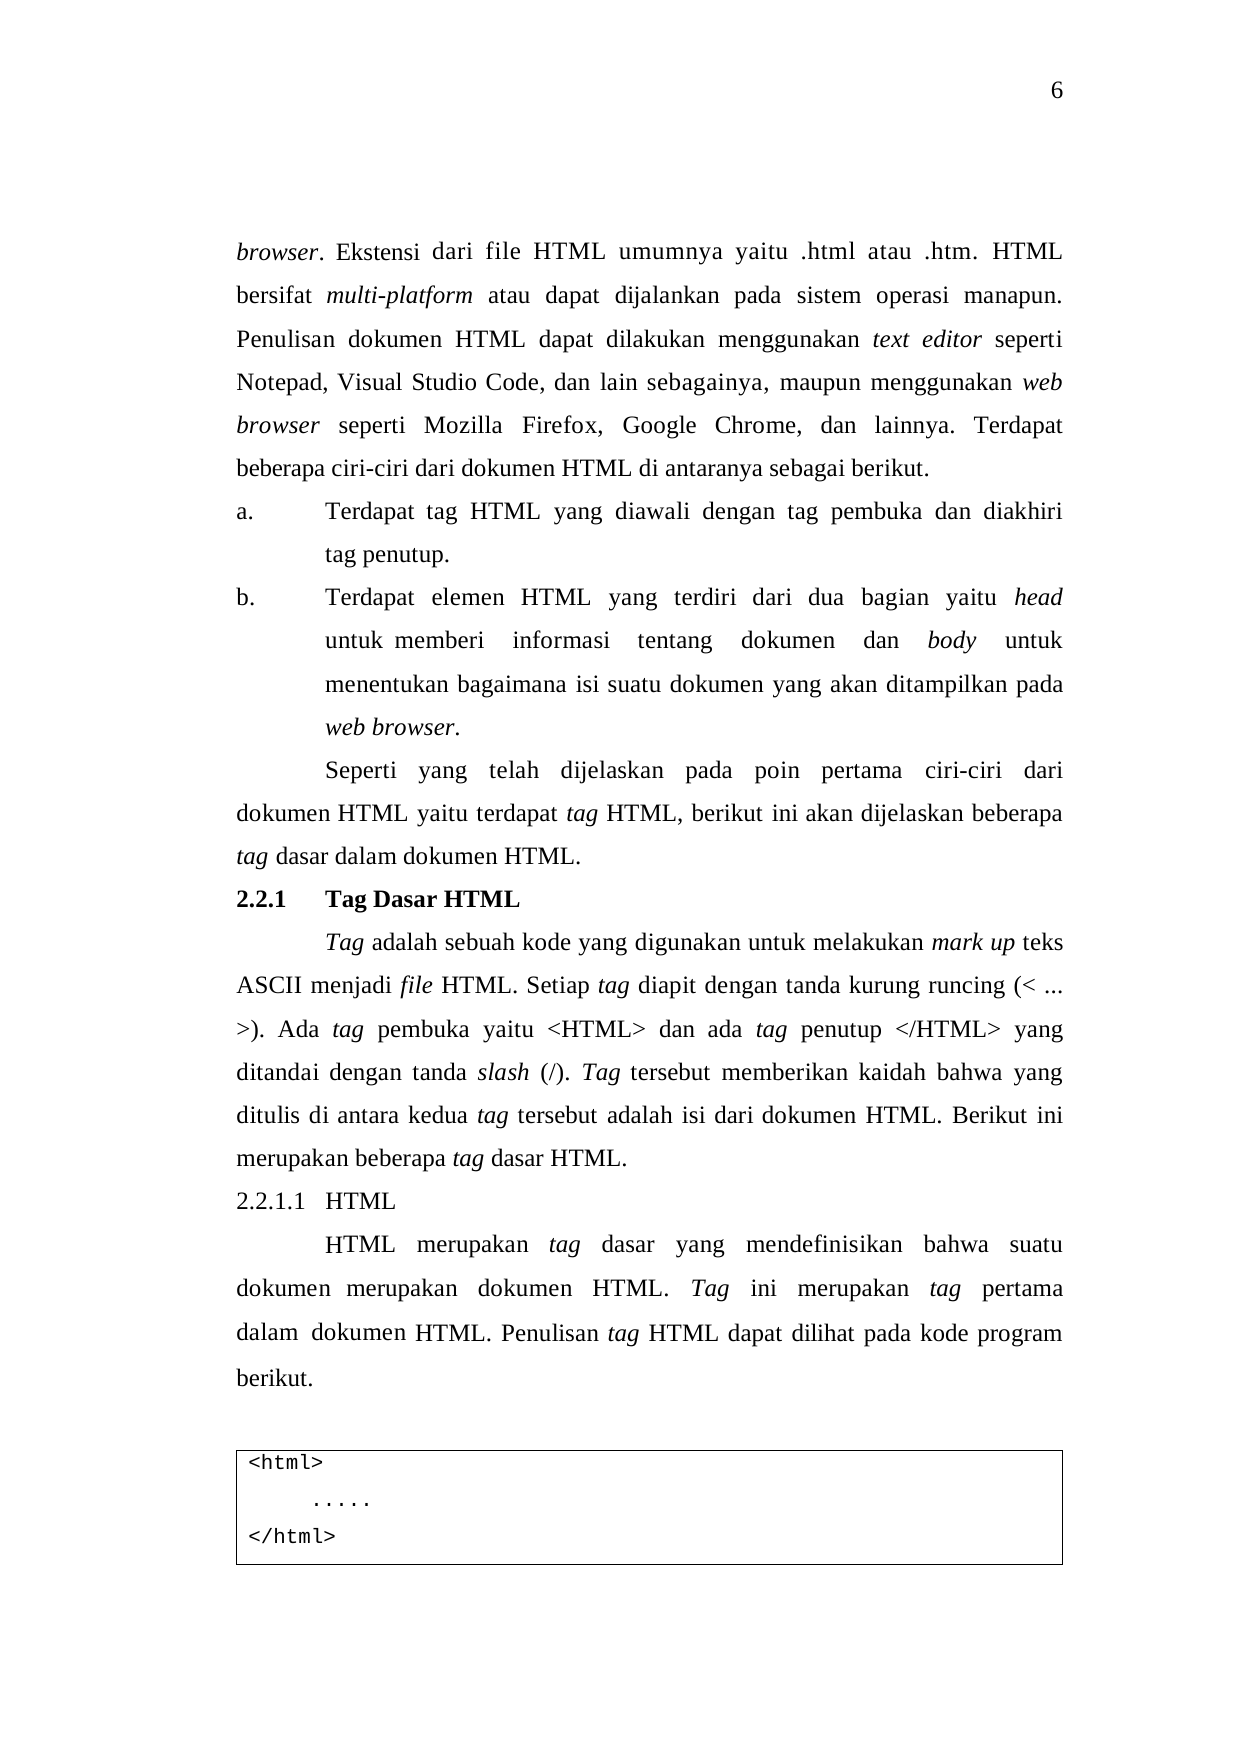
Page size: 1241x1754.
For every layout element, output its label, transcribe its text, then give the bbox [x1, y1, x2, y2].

list Terdapat tag HTML yang diawali dengan tag pembuka dan diakhiri tag penutup. [236, 496, 1063, 568]
subtitle 2.2.1.1 HTML [236, 1186, 1063, 1215]
list Terdapat elemen HTML yang terdiri dari dua bagian yaitu head untuk memberi informasi tentang dokumen dan body untuk menentukan bagaimana isi suatu dokumen yang akan ditampilkan pada web browser. [236, 582, 1063, 741]
table_header <html> ..... </html> [237, 1451, 1062, 1564]
text Tag adalah sebuah kode yang digunakan untuk melakukan mark up teks ASCII menjadi file HTML. Setiap tag diapit dengan tanda kurung runcing (< ... >). Ada tag pembuka yaitu <HTML> dan ada tag penutup </HTML> yang ditandai dengan tanda slash (/). Tag tersebut memberikan kaidah bahwa yang ditulis di antara kedua tag tersebut adalah isi dari dokumen HTML. Berikut ini merupakan beberapa tag dasar HTML. [236, 927, 1063, 1172]
subtitle 2.2.1 Tag Dasar HTML [236, 884, 1063, 913]
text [236, 236, 1063, 482]
text HTML merupakan tag dasar yang mendefinisikan bahwa suatu dokumen merupakan dokumen HTML. Tag ini merupakan tag pertama dalam dokumen HTML. Penulisan tag HTML dapat dilihat pada kode program berikut. [236, 1229, 1063, 1392]
text Seperti yang telah dijelaskan pada poin pertama ciri-ciri dari dokumen HTML yaitu terdapat tag HTML, berikut ini akan dijelaskan beberapa tag dasar dalam dokumen HTML. [236, 755, 1063, 870]
